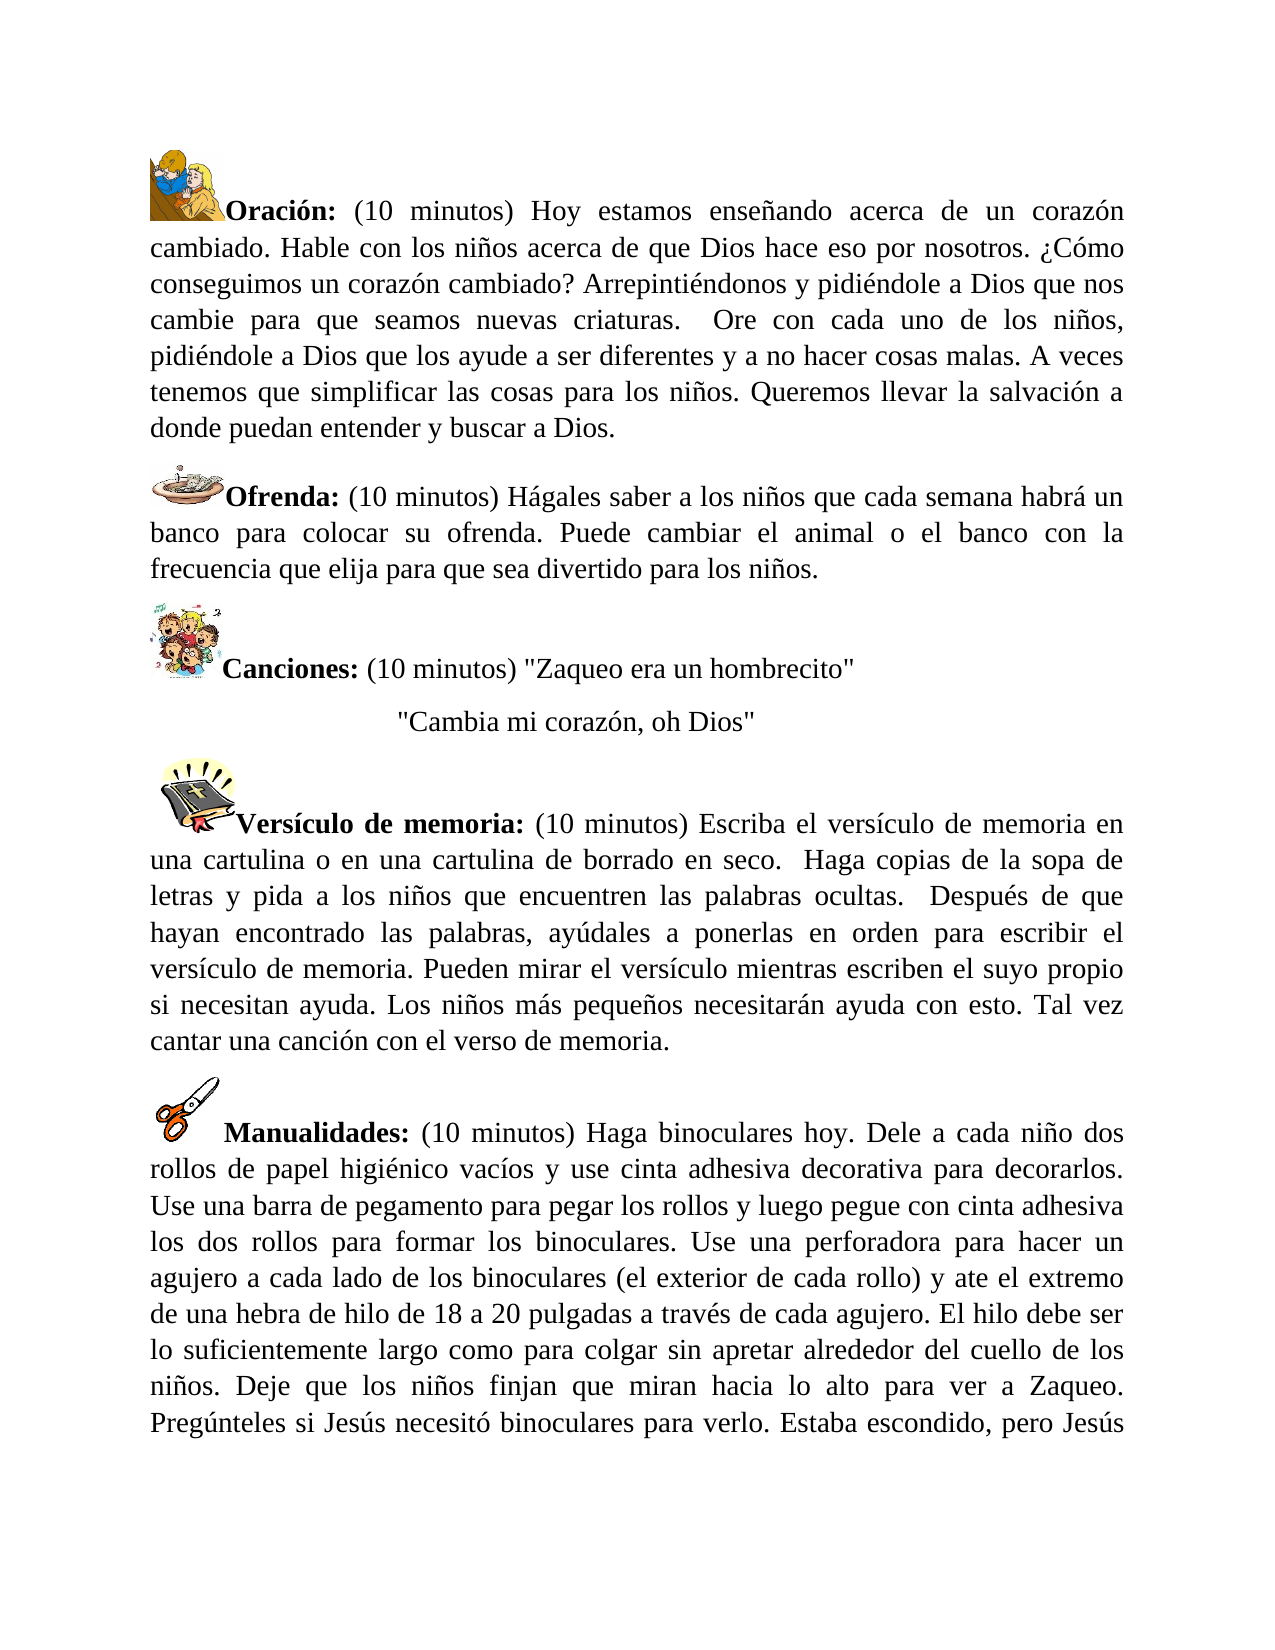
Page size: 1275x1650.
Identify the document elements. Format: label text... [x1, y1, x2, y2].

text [150, 1076, 1125, 1438]
text Ofrenda: (10 minutos) Hágales saber a los niños que cada semana habrá un banco para colocar su ofrenda. Puede cambiar el animal o el banco con la frecuencia que elija para que sea divertido para los niños. [150, 463, 1125, 585]
text Oración: (10 minutos) Hoy estamos enseñando acerca de un corazón cambiado. Hable con los niños acerca de que Dios hace eso por nosotros. ¿Cómo conseguimos un corazón cambiado? Arrepintiéndonos y pidiéndole a Dios que nos cambie para que seamos nuevas criaturas. Ore con cada uno de los niños, pidiéndole a Dios que los ayude a ser diferentes y a no hacer cosas malas. A veces tenemos que simplificar las cosas para los niños. Queremos llevar la salvación a donde puedan entender y buscar a Dios. [150, 150, 1125, 444]
picture [150, 603, 222, 679]
picture [150, 463, 226, 507]
picture [160, 757, 236, 834]
text Canciones: (10 minutos) "Zaqueo era un hombrecito" [150, 604, 1125, 685]
text "Cambia mi corazón, oh Dios" [150, 704, 1125, 738]
picture [150, 150, 226, 221]
text Versículo de memoria: (10 minutos) Escriba el versículo de memoria en una cartulina o en una cartulina de borrado en seco. Haga copias de la sopa de letras y pida a los niños que encuentren las palabras ocultas. Después de que hayan encontrado las palabras, ayúdales a ponerlas en orden para escribir el versículo de memoria. Pueden mirar el versículo mientras escriben el suyo propio si necesitan ayuda. Los niños más pequeños necesitarán ayuda con esto. Tal vez cantar una canción con el verso de memoria. [150, 757, 1125, 1057]
picture [150, 1076, 224, 1143]
